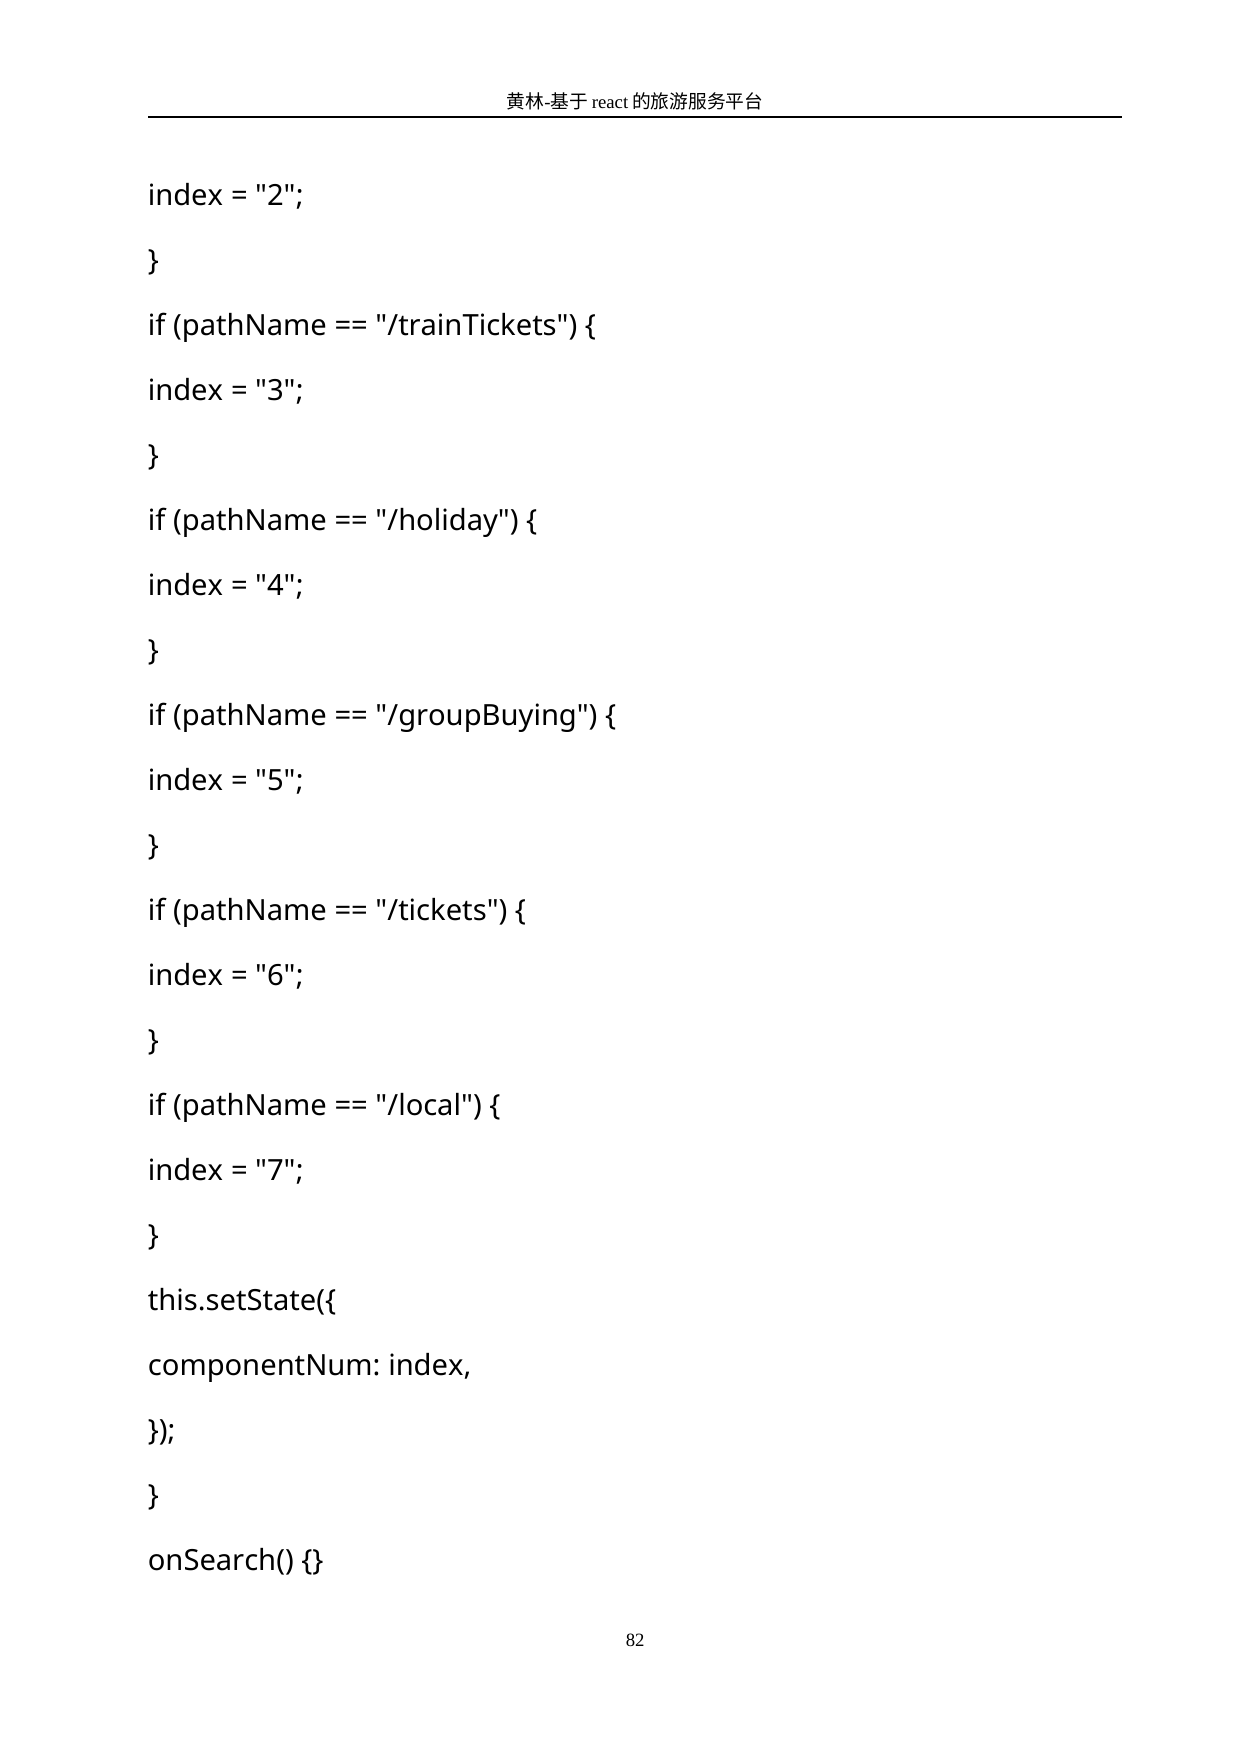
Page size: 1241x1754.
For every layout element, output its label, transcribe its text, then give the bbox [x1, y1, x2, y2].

text index = "2"; [148, 162, 1122, 227]
text } [148, 422, 1122, 487]
text index = "5"; [148, 747, 1122, 812]
text if (pathName == "/local") { [148, 1072, 1122, 1137]
text if (pathName == "/groupBuying") { [148, 682, 1122, 747]
text index = "4"; [148, 552, 1122, 617]
text index = "6"; [148, 942, 1122, 1007]
text onSearch() {} [148, 1527, 1122, 1592]
text index = "3"; [148, 357, 1122, 422]
text } [148, 1462, 1122, 1527]
text } [148, 812, 1122, 877]
text this.setState({ [148, 1267, 1122, 1332]
text if (pathName == "/trainTickets") { [148, 292, 1122, 357]
text if (pathName == "/holiday") { [148, 487, 1122, 552]
text }); [148, 1397, 1122, 1462]
text index = "7"; [148, 1137, 1122, 1202]
text componentNum: index, [148, 1332, 1122, 1397]
text if (pathName == "/tickets") { [148, 877, 1122, 942]
text } [148, 617, 1122, 682]
text } [148, 1007, 1122, 1072]
text } [148, 1202, 1122, 1267]
text } [148, 227, 1122, 292]
